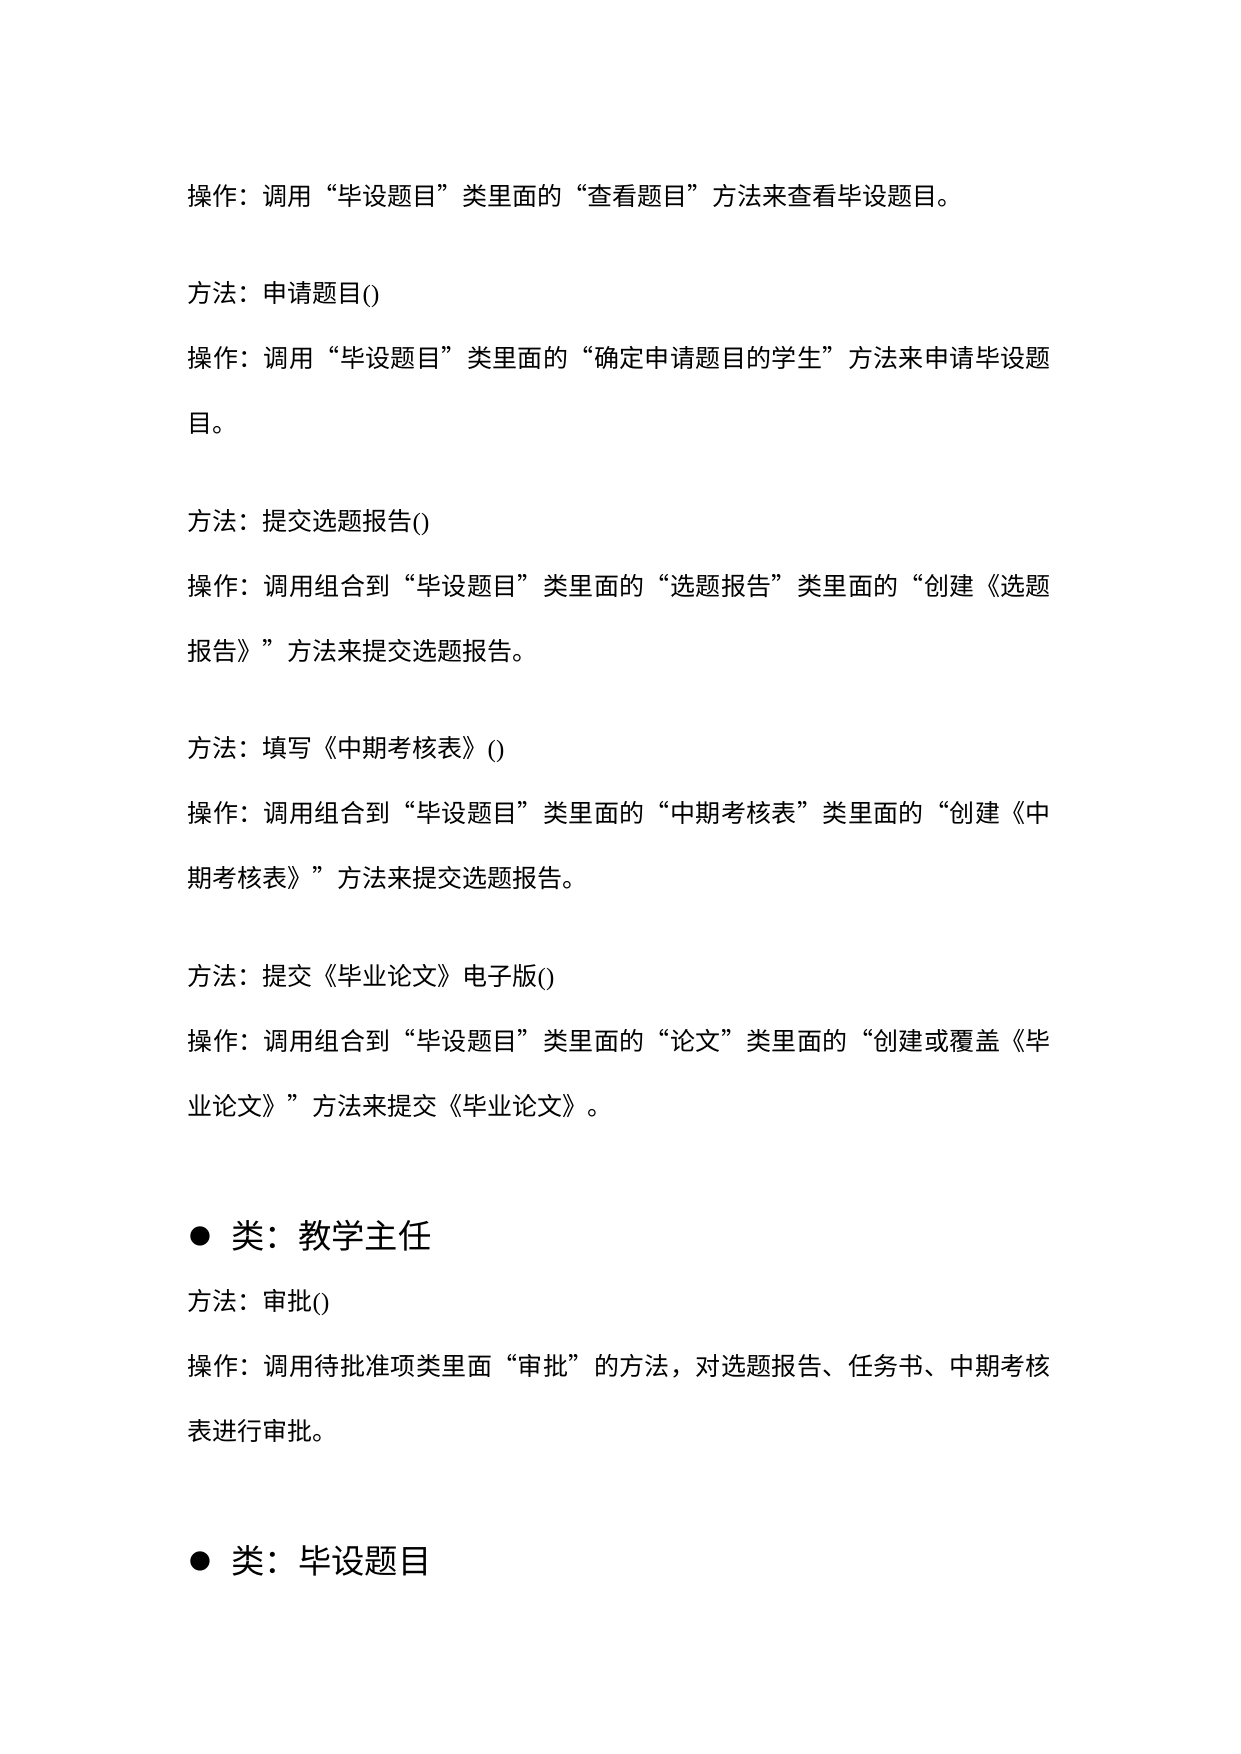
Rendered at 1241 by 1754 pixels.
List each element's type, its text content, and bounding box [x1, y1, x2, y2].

list 类：毕设题目 [187, 1527, 1053, 1592]
list 类：教学主任 [187, 1202, 1053, 1267]
text 方法：填写《中期考核表》() [187, 714, 1053, 779]
text 方法：审批() [187, 1267, 1053, 1332]
text 方法：提交《毕业论文》电子版() [187, 942, 1053, 1007]
text 操作：调用“毕设题目”类里面的“确定申请题目的学生”方法来申请毕设题目。 [187, 324, 1053, 454]
text 方法：提交选题报告() [187, 487, 1053, 552]
text 操作：调用“毕设题目”类里面的“查看题目”方法来查看毕设题目。 [187, 162, 1053, 227]
text 操作：调用待批准项类里面“审批”的方法，对选题报告、任务书、中期考核表进行审批。 [187, 1332, 1053, 1462]
text 操作：调用组合到“毕设题目”类里面的“论文”类里面的“创建或覆盖《毕业论文》”方法来提交《毕业论文》。 [187, 1007, 1053, 1137]
text 操作：调用组合到“毕设题目”类里面的“中期考核表”类里面的“创建《中期考核表》”方法来提交选题报告。 [187, 779, 1053, 909]
text 方法：申请题目() [187, 259, 1053, 324]
text 操作：调用组合到“毕设题目”类里面的“选题报告”类里面的“创建《选题报告》”方法来提交选题报告。 [187, 552, 1053, 682]
